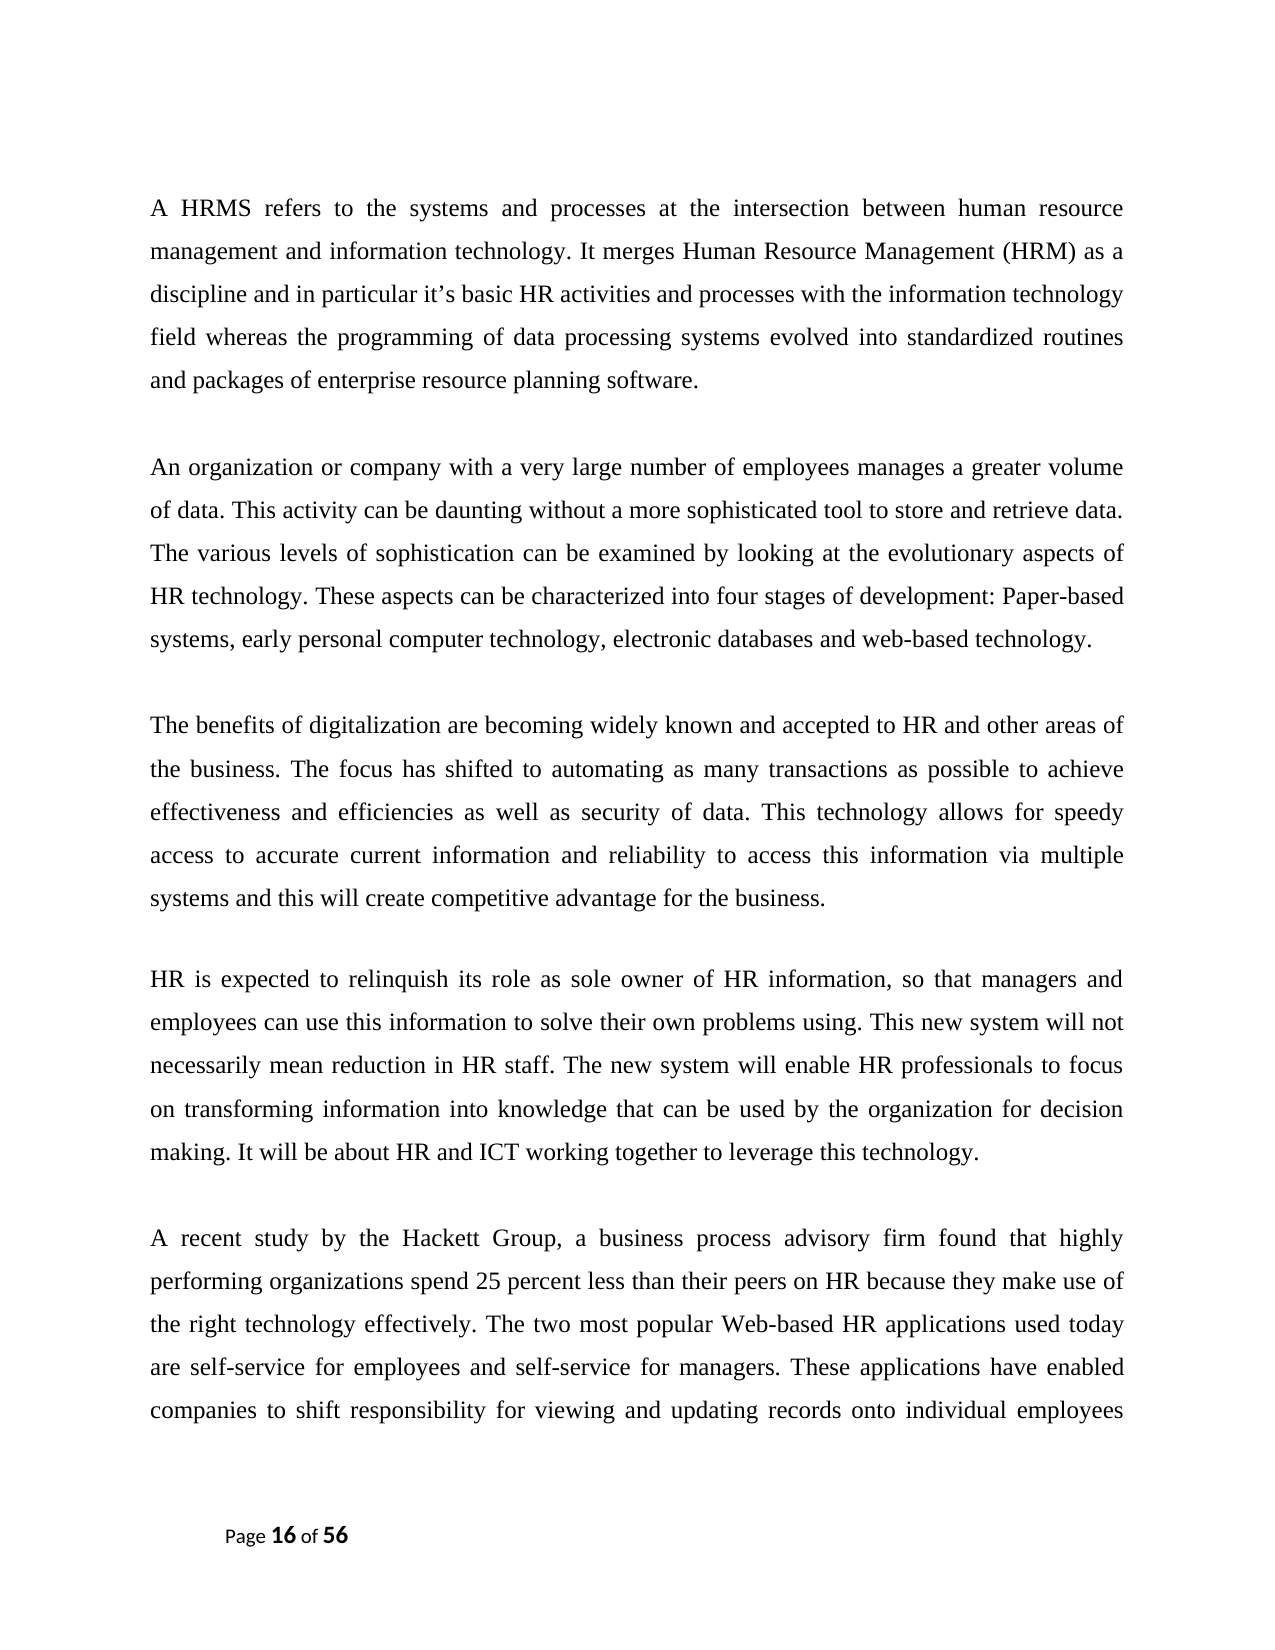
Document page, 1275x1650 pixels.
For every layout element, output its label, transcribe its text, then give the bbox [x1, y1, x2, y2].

text An organization or company with a very large number of employees manages a greater volume of data. This activity can be daunting without a more sophisticated tool to store and retrieve data. The various levels of sophistication can be examined by looking at the evolutionary aspects of HR technology. These aspects can be characterized into four stages of development: Paper-based systems, early personal computer technology, electronic databases and web-based technology. [150, 452, 1125, 653]
text HR is expected to relinquish its role as sole owner of HR information, so that managers and employees can use this information to solve their own problems using. This new system will not necessarily mean reduction in HR staff. The new system will enable HR professionals to focus on transforming information into knowledge that can be used by the organization for decision making. It will be about HR and ICT working together to leverage this technology. [150, 964, 1125, 1166]
text A HRMS refers to the systems and processes at the intersection between human resource management and information technology. It merges Human Resource Management (HRM) as a discipline and in particular it’s basic HR activities and processes with the information technology field whereas the programming of data processing systems evolved into standardized routines and packages of enterprise resource planning software. [150, 193, 1125, 394]
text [150, 1223, 1125, 1424]
text The benefits of digitalization are becoming widely known and accepted to HR and other areas of the business. The focus has shifted to automating as many transactions as possible to achieve effectiveness and efficiencies as well as security of data. This technology allows for speedy access to accurate current information and reliability to access this information via multiple systems and this will create competitive advantage for the business. [150, 711, 1125, 912]
